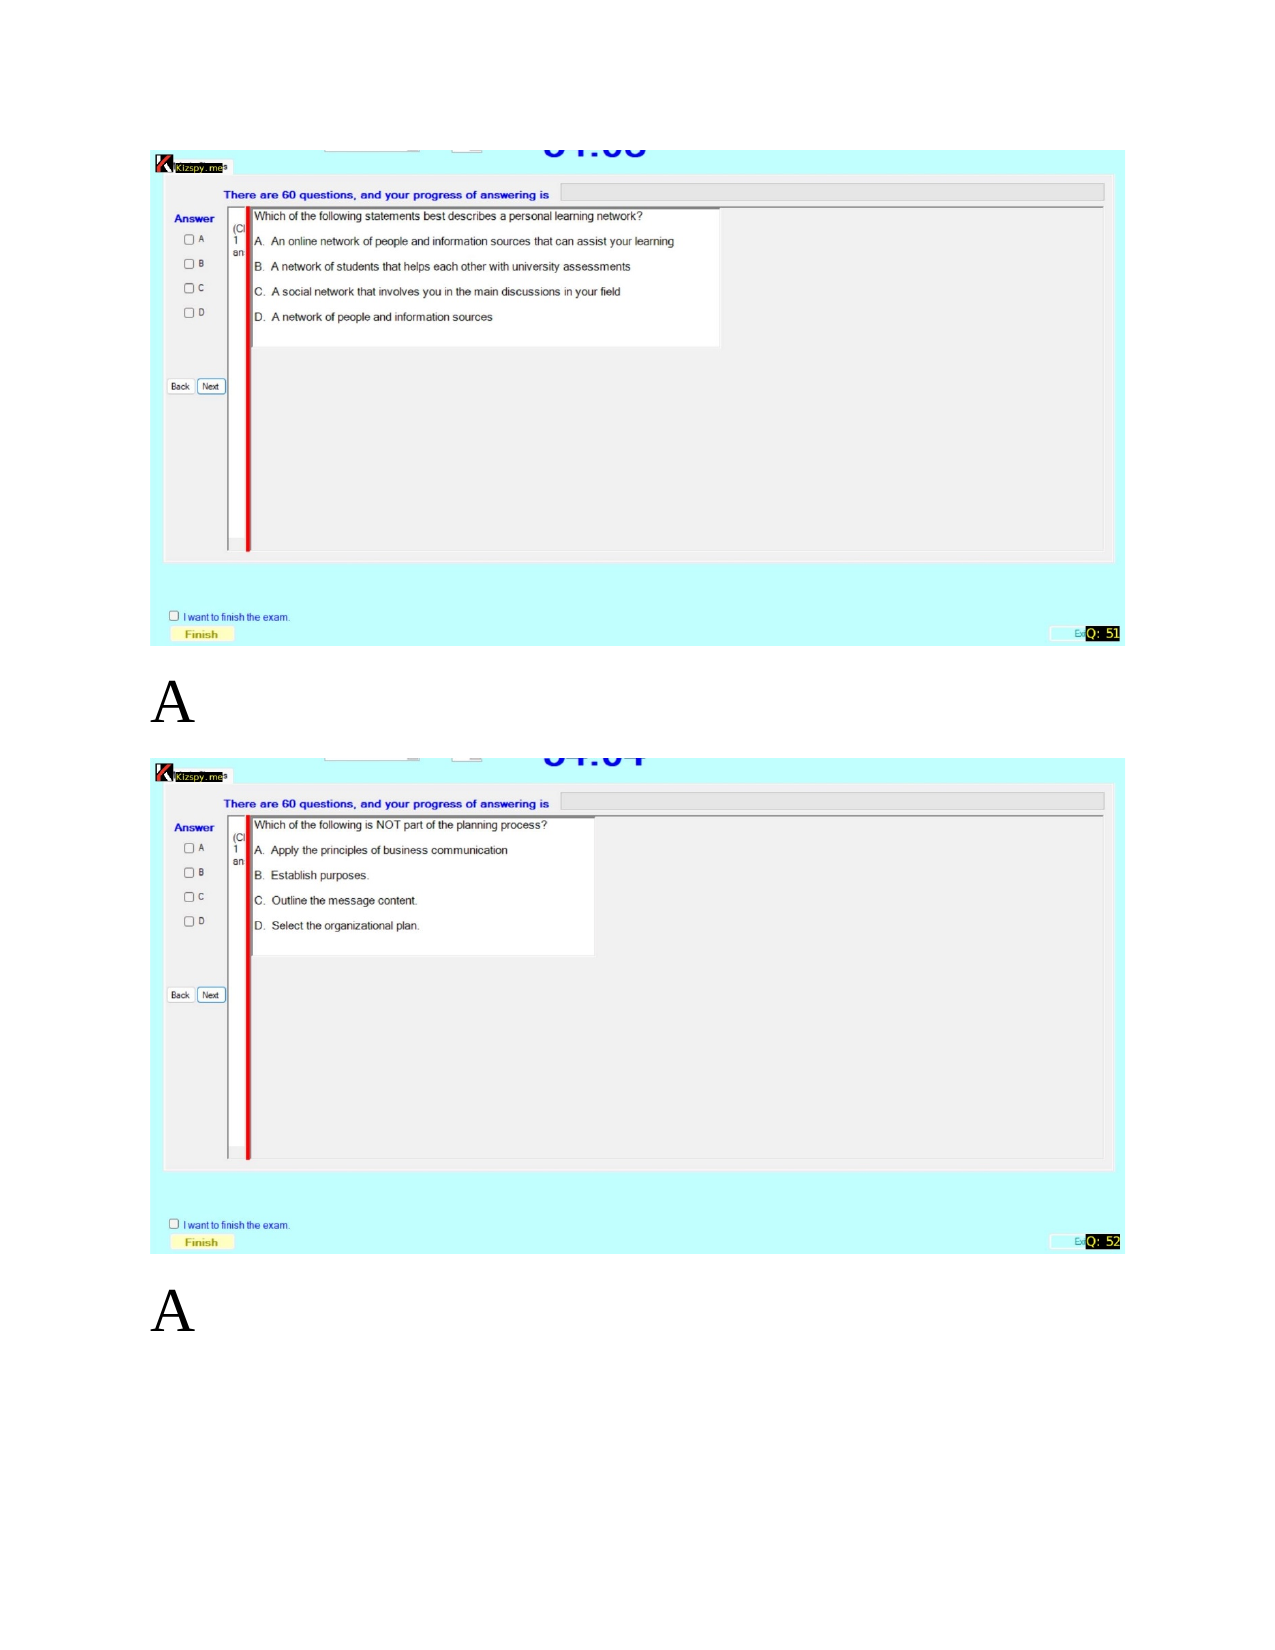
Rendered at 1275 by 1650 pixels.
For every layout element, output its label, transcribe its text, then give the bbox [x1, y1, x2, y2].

text A [150, 664, 1125, 736]
picture [150, 150, 1125, 646]
picture [150, 758, 1125, 1254]
text A [150, 1273, 1125, 1345]
